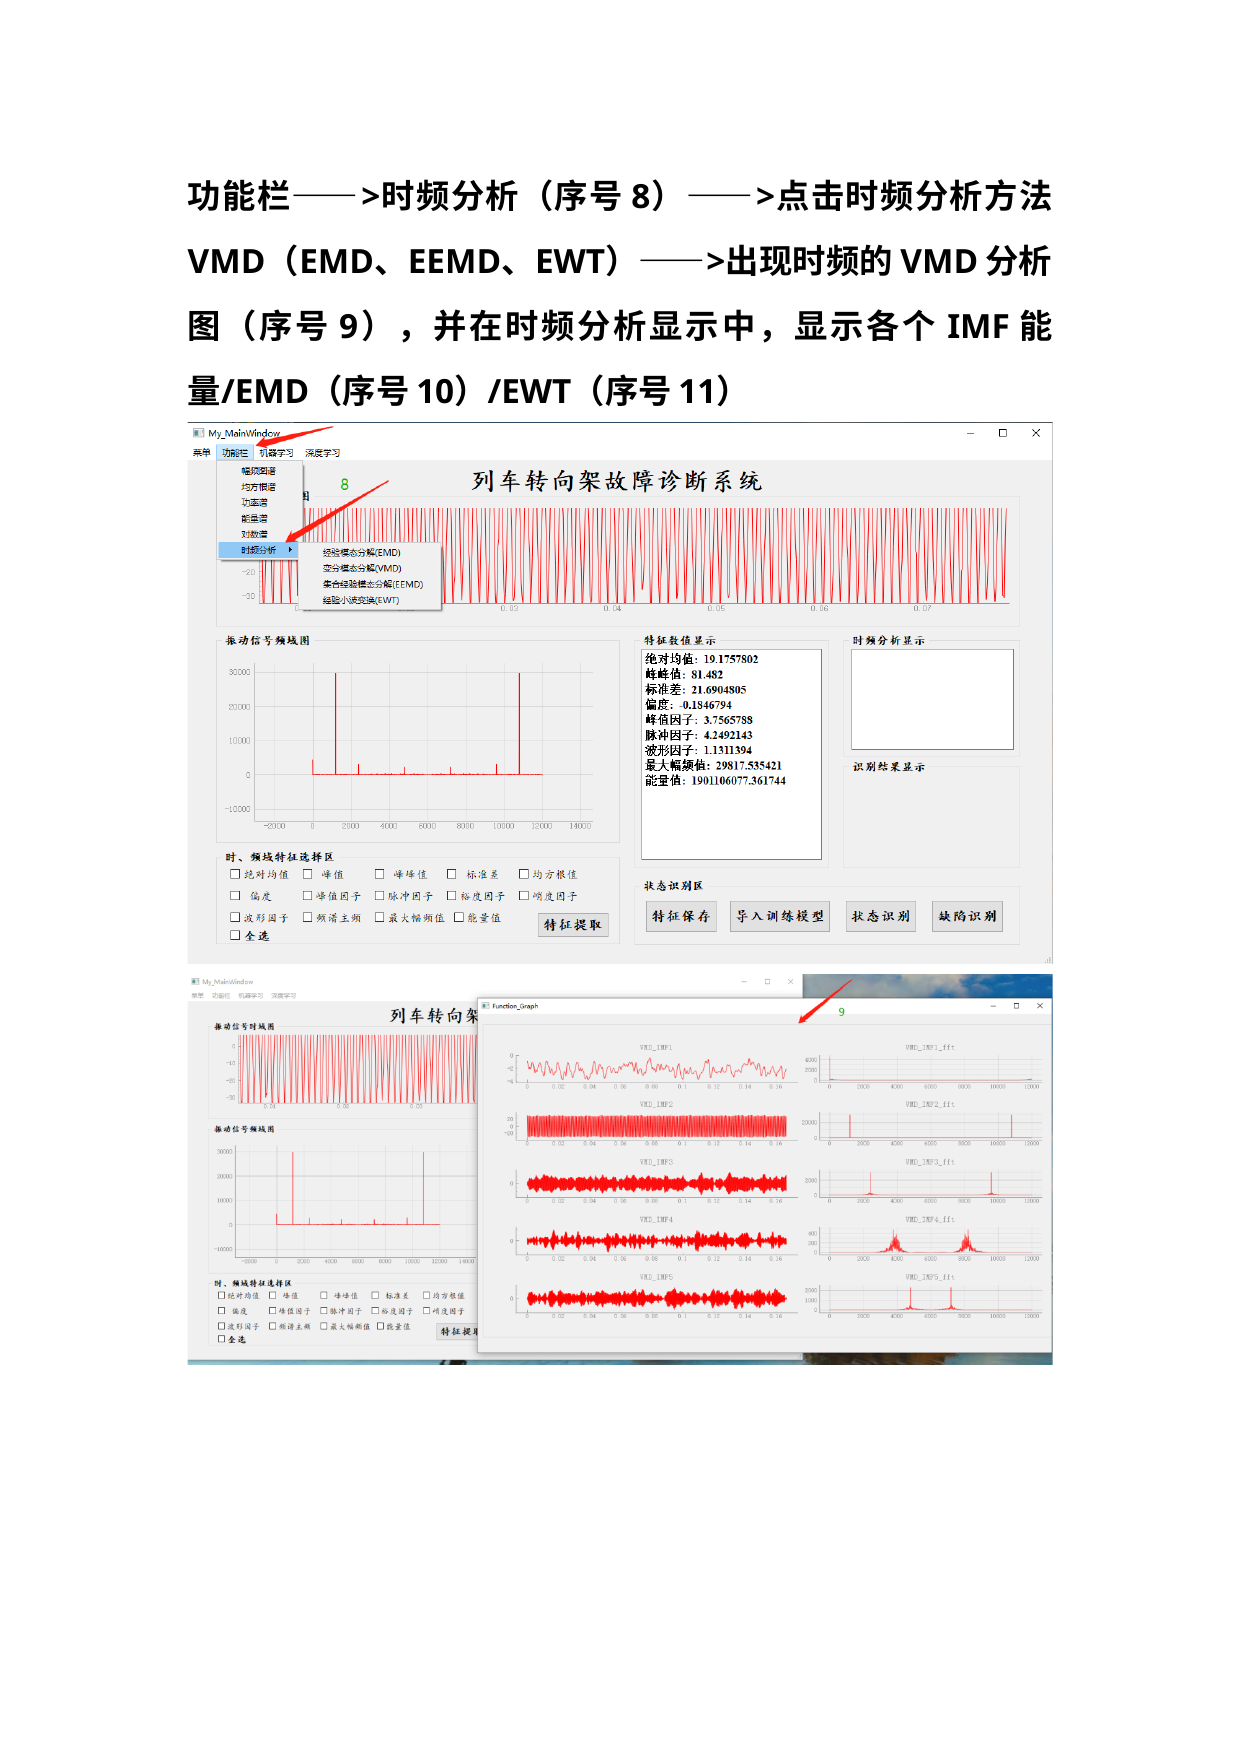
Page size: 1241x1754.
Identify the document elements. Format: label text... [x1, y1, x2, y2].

picture [187, 422, 1053, 964]
text 功能栏——>时频分析（序号8）——>点击时频分析方法VMD（EMD、EEMD、EWT）——>出现时频的VMD分析图（序号9），并在时频分析显示中，显示各个IMF能量/EMD（序号10）/EWT（序号11） [187, 162, 1053, 422]
picture [187, 974, 1053, 1365]
